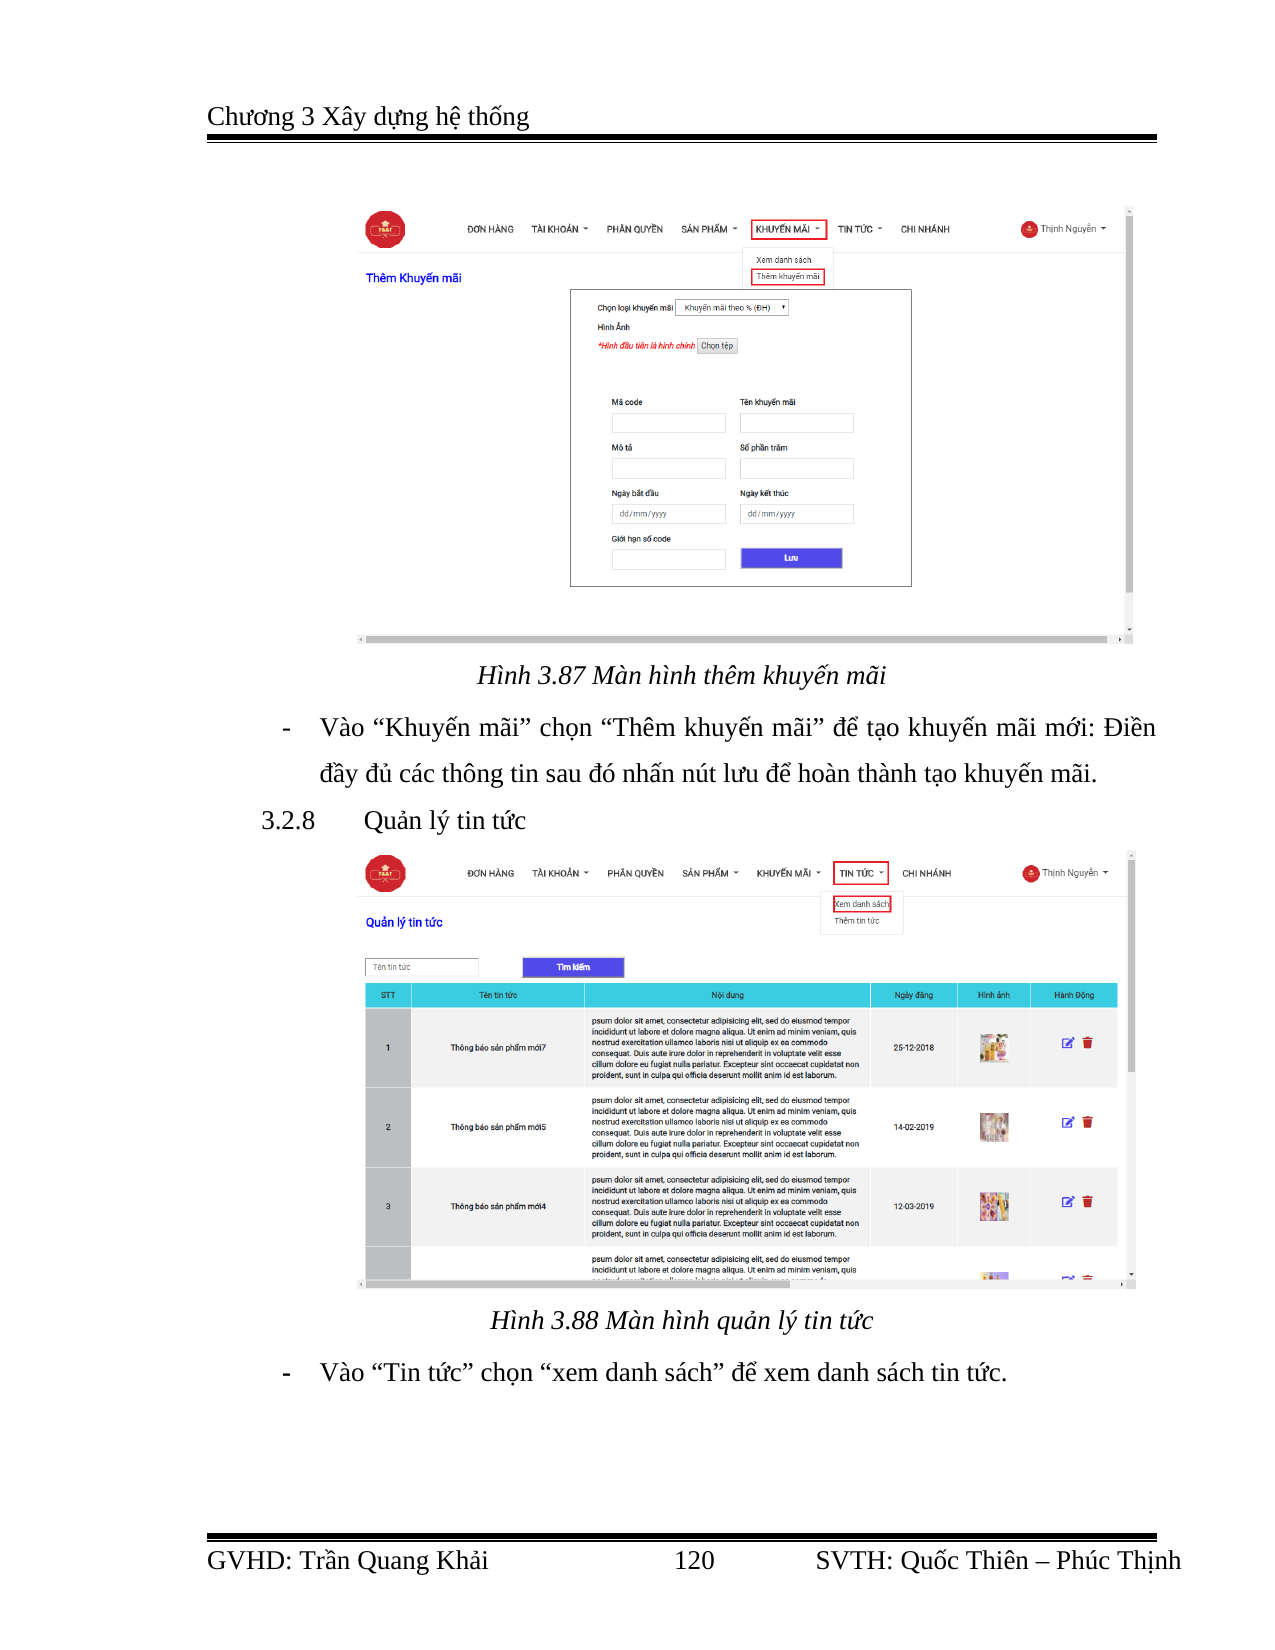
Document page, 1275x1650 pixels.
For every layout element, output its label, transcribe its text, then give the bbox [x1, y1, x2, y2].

picture [356, 206, 1134, 644]
list Vào “Tin tức” chọn “xem danh sách” để xem danh sách tin tức. [282, 1356, 1157, 1387]
list Quản lý tin tức [261, 804, 1157, 835]
list Vào “Khuyến mãi” chọn “Thêm khuyến mãi” để tạo khuyến mãi mới: Điền đầy đủ các thông tin sau đó nhấn nút lưu để hoàn thành tạo khuyến mãi. [282, 711, 1157, 789]
picture [356, 850, 1136, 1289]
